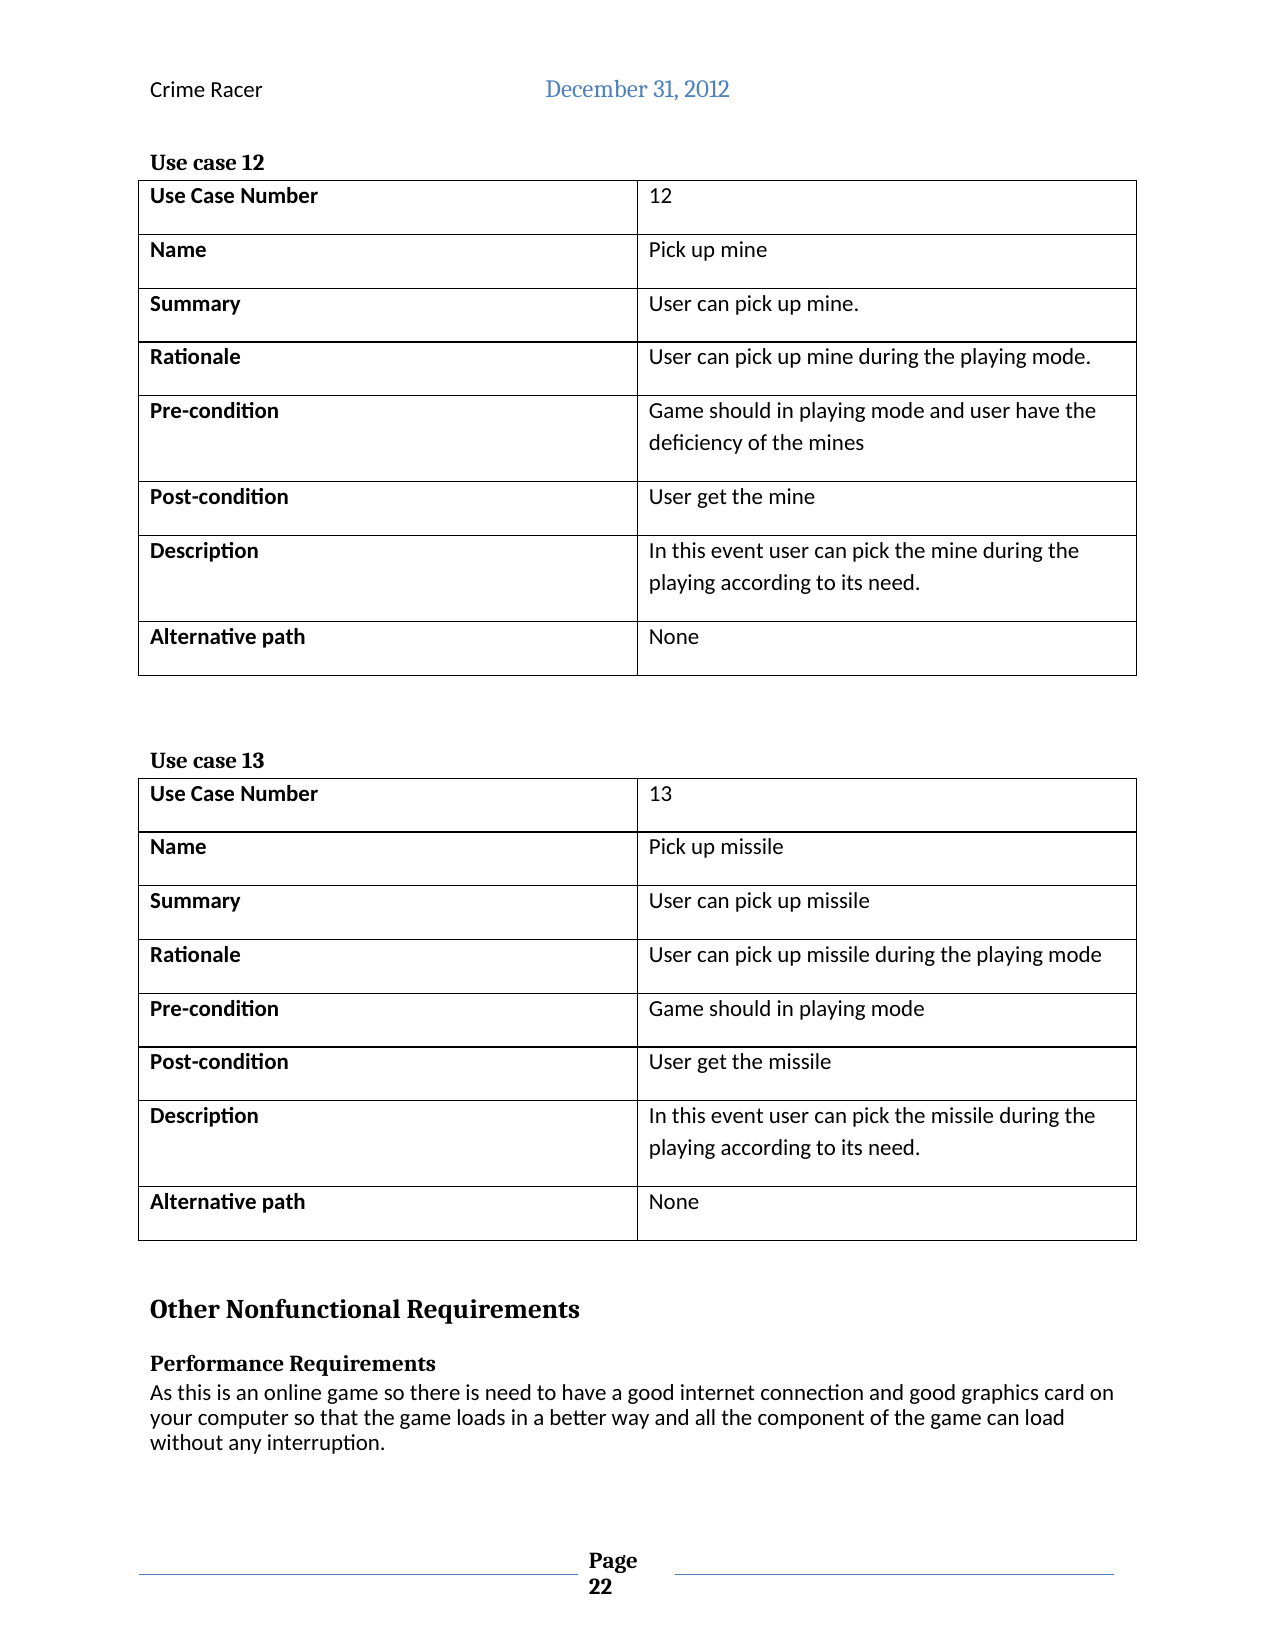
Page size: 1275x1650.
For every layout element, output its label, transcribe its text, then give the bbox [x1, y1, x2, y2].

table_cell Description [139, 536, 637, 621]
table_cell Name [139, 235, 637, 288]
table_cell Pick up missile [638, 833, 1136, 885]
table_cell User can pick up mine. [638, 289, 1136, 341]
table_cell Pre-condition [139, 396, 637, 481]
table_cell Name [139, 833, 637, 885]
subtitle Other Nonfunctional Requirements [150, 1294, 1125, 1325]
subtitle Use case 12 [150, 150, 1125, 176]
table_cell User get the mine [638, 482, 1136, 535]
table_cell Rationale [139, 343, 637, 395]
table_cell User can pick up missile during the playing mode [638, 940, 1136, 993]
table_cell Game should in playing mode [638, 994, 1136, 1046]
table_header Use Case Number [139, 181, 637, 234]
table_cell Alternative path [139, 1187, 637, 1240]
table_cell Summary [139, 289, 637, 341]
table_header 13 [638, 779, 1136, 831]
table_cell Post-condition [139, 1048, 637, 1100]
table_cell In this event user can pick the missile during the playing according to its need. [638, 1101, 1136, 1186]
table_cell None [638, 1187, 1136, 1240]
subtitle Performance Requirements [150, 1351, 1125, 1377]
table_cell User can pick up missile [638, 886, 1136, 939]
table_cell In this event user can pick the mine during the playing according to its need. [638, 536, 1136, 621]
table_cell None [638, 622, 1136, 674]
table_header Use Case Number [139, 779, 637, 831]
table_cell User get the missile [638, 1048, 1136, 1100]
table_cell Pre-condition [139, 994, 637, 1046]
table_cell User can pick up mine during the playing mode. [638, 343, 1136, 395]
table_cell Summary [139, 886, 637, 939]
table_cell Post-condition [139, 482, 637, 535]
table_cell Rationale [139, 940, 637, 993]
table_cell Alternative path [139, 622, 637, 674]
table_cell Game should in playing mode and user have the deficiency of the mines [638, 396, 1136, 481]
table_cell Pick up mine [638, 235, 1136, 288]
subtitle Use case 13 [150, 747, 1125, 774]
table_cell Description [139, 1101, 637, 1186]
table_header 12 [638, 181, 1136, 234]
text As this is an online game so there is need to have a good internet connection and good graphics card on your computer so that the game loads in a better way and all the component of the game can load without any interruption. [150, 1381, 1125, 1456]
